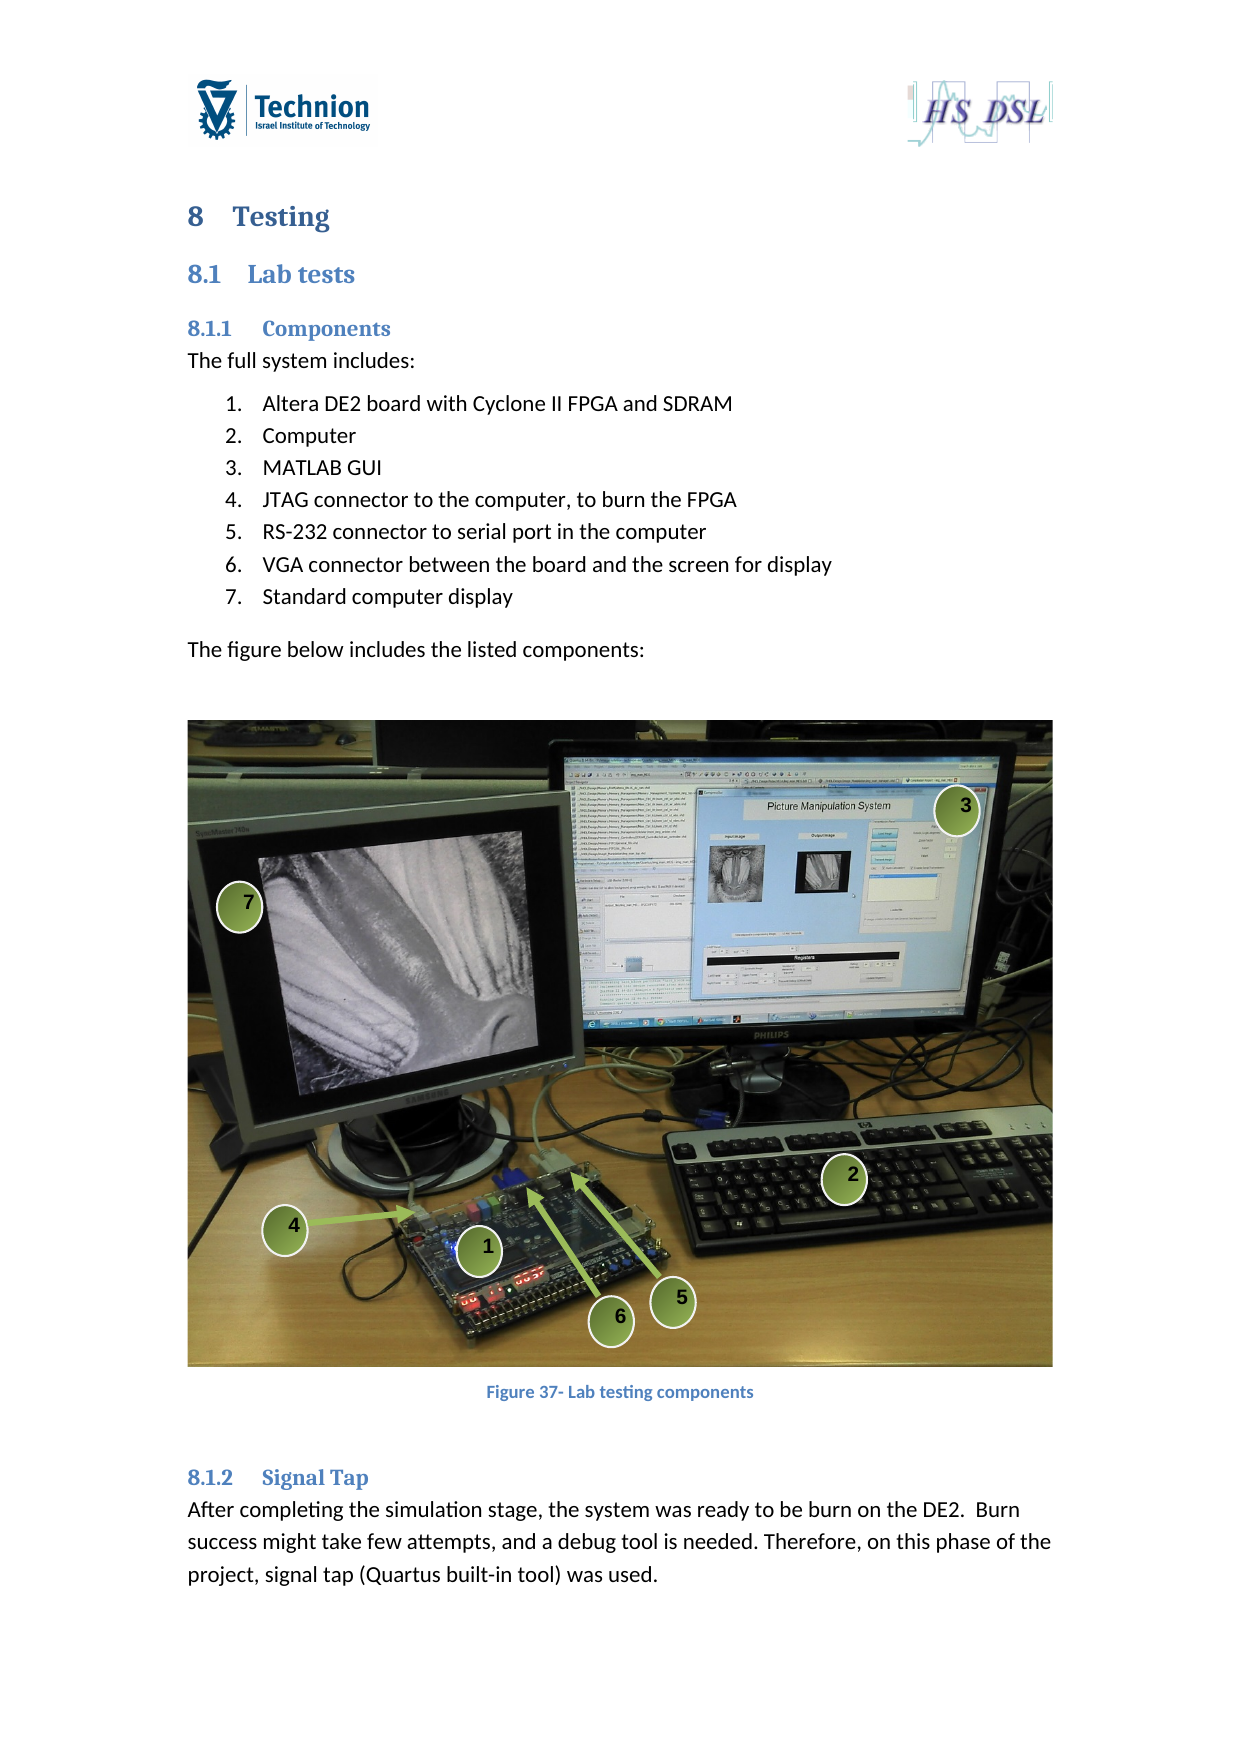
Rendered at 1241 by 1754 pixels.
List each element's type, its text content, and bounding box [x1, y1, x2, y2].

subtitle Components [187, 316, 1053, 342]
text The full system includes: [187, 346, 1053, 374]
subtitle Testing [187, 200, 1053, 233]
picture [187, 74, 378, 147]
list RS-232 connector to serial port in the computer [225, 517, 1053, 546]
list Altera DE2 board with Cyclone II FPGA and SDRAM [225, 389, 1053, 417]
subtitle Lab tests [187, 259, 1053, 291]
text After completing the simulation stage, the system was ready to be burn on the DE2. Burn success might take few attempts, and a debug tool is needed. Therefore, on this phase of the project, signal tap (Quartus built-in tool) was used. [187, 1495, 1053, 1588]
text The figure below includes the listed components: [187, 635, 1053, 663]
text Figure 37- Lab testing components [187, 1381, 1053, 1404]
picture [187, 720, 1053, 1367]
list Computer [225, 421, 1053, 449]
picture [907, 73, 1053, 147]
list VGA connector between the board and the screen for display [225, 550, 1053, 578]
list MATLAB GUI [225, 453, 1053, 481]
subtitle Signal Tap [187, 1465, 1053, 1491]
list JTAG connector to the computer, to burn the FPGA [225, 485, 1053, 513]
list Standard computer display [225, 582, 1053, 610]
